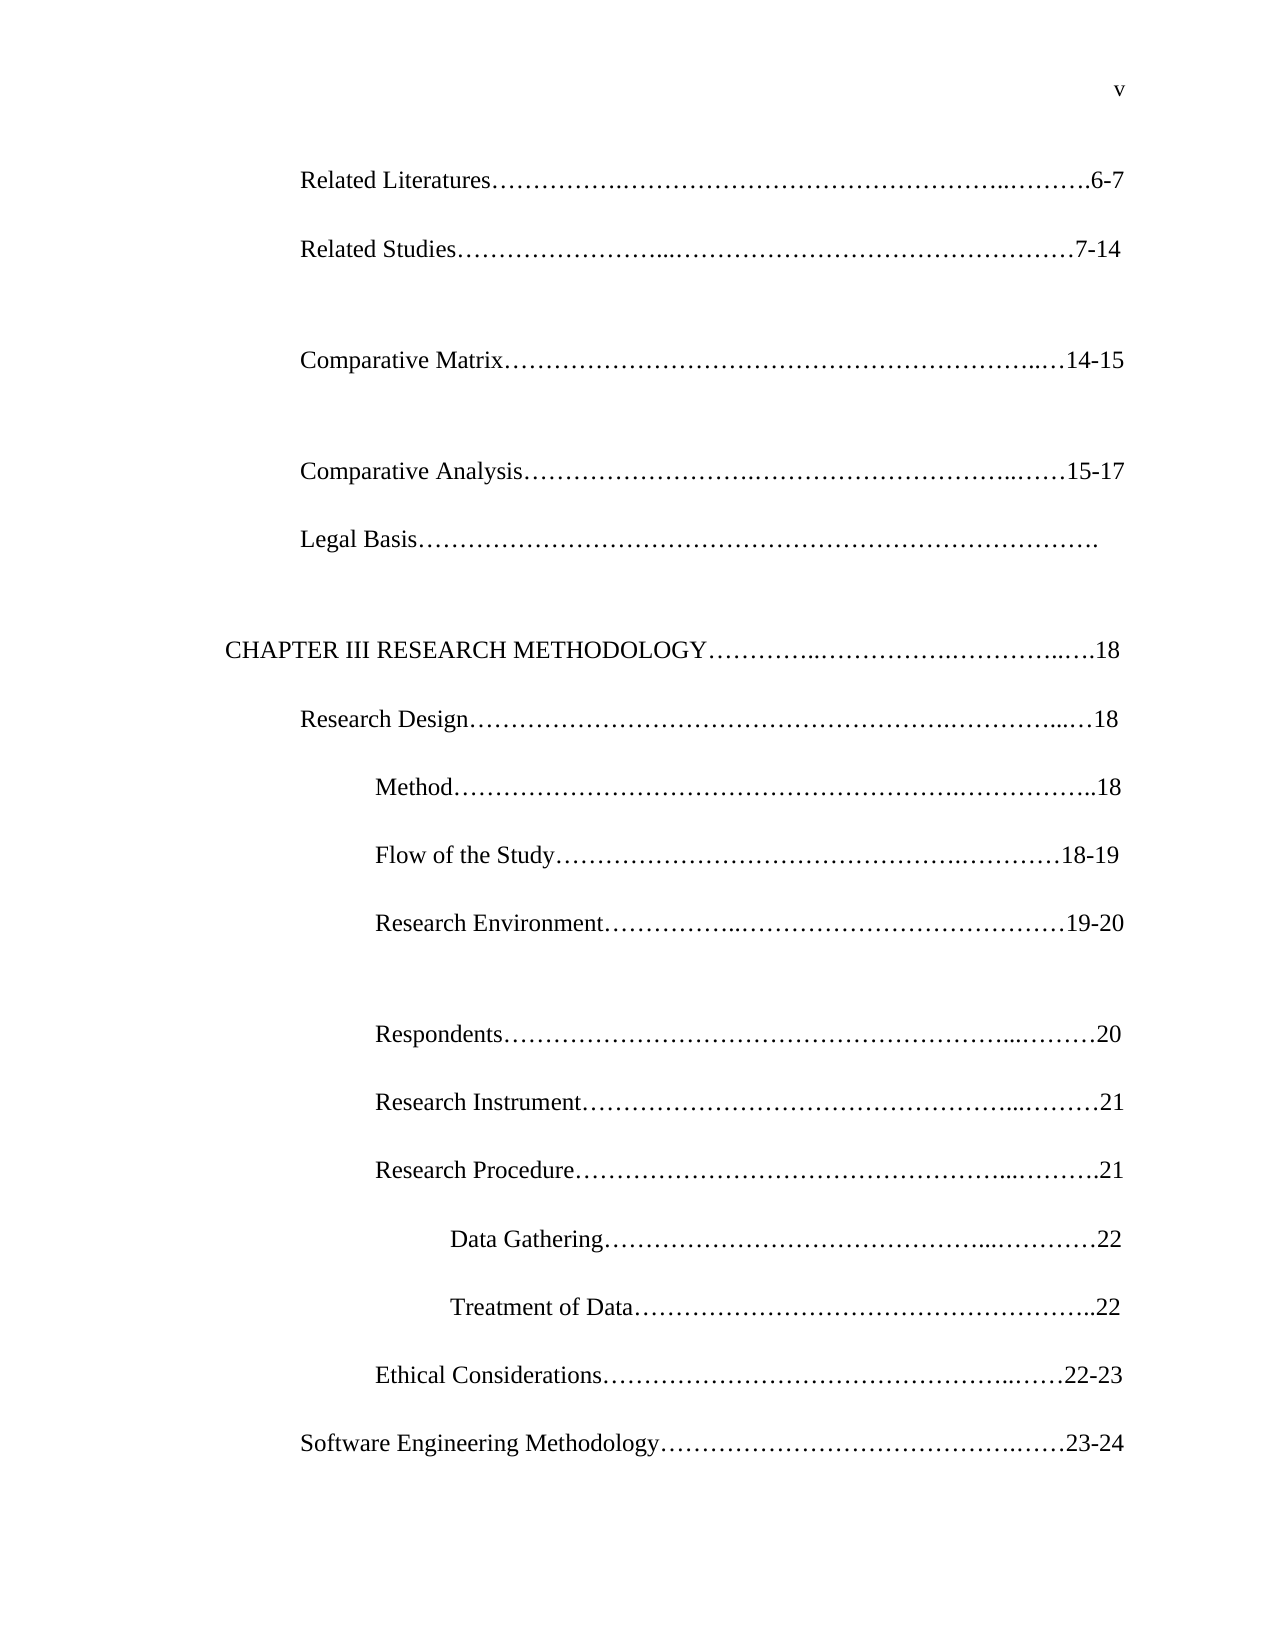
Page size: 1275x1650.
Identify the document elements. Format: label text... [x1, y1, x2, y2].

text Related Literatures…………….………………………………………..……….6-7 [300, 166, 1125, 194]
text Related Studies……………………...…………………………………………7-14 [300, 234, 1125, 306]
text Research Environment……………..…………………………………19-20 [375, 908, 1125, 980]
text Comparative Matrix………………………………………………………..…14-15 [225, 345, 1125, 417]
text Method…………………………………………………….……………..18 [375, 772, 1125, 801]
text Research Instrument……………………………………………...………21 [375, 1087, 1125, 1116]
text Comparative Analysis……………………….…………………………..……15-17 [300, 456, 1125, 485]
text Treatment of Data………………………………………………..22 [300, 1292, 1125, 1321]
text Research Procedure……………………………………………...……….21 [375, 1156, 1125, 1184]
text Research Design………………………………………………….…………...…18 [300, 704, 1125, 732]
text Software Engineering Methodology…………………………………….……23-24 [300, 1428, 1125, 1457]
text Flow of the Study………………………………………….…………18-19 [375, 840, 1125, 869]
text Respondents……………………………………………………...………20 [375, 1019, 1125, 1048]
text Ethical Considerations…………………………………………..……22-23 [300, 1360, 1125, 1389]
text CHAPTER III RESEARCH METHODOLOGY…………..…………….…………..….18 [225, 636, 1125, 664]
text Data Gathering………………………………………...…………22 [300, 1224, 1125, 1252]
text Legal Basis………………………………………………………………………. [300, 524, 1125, 596]
